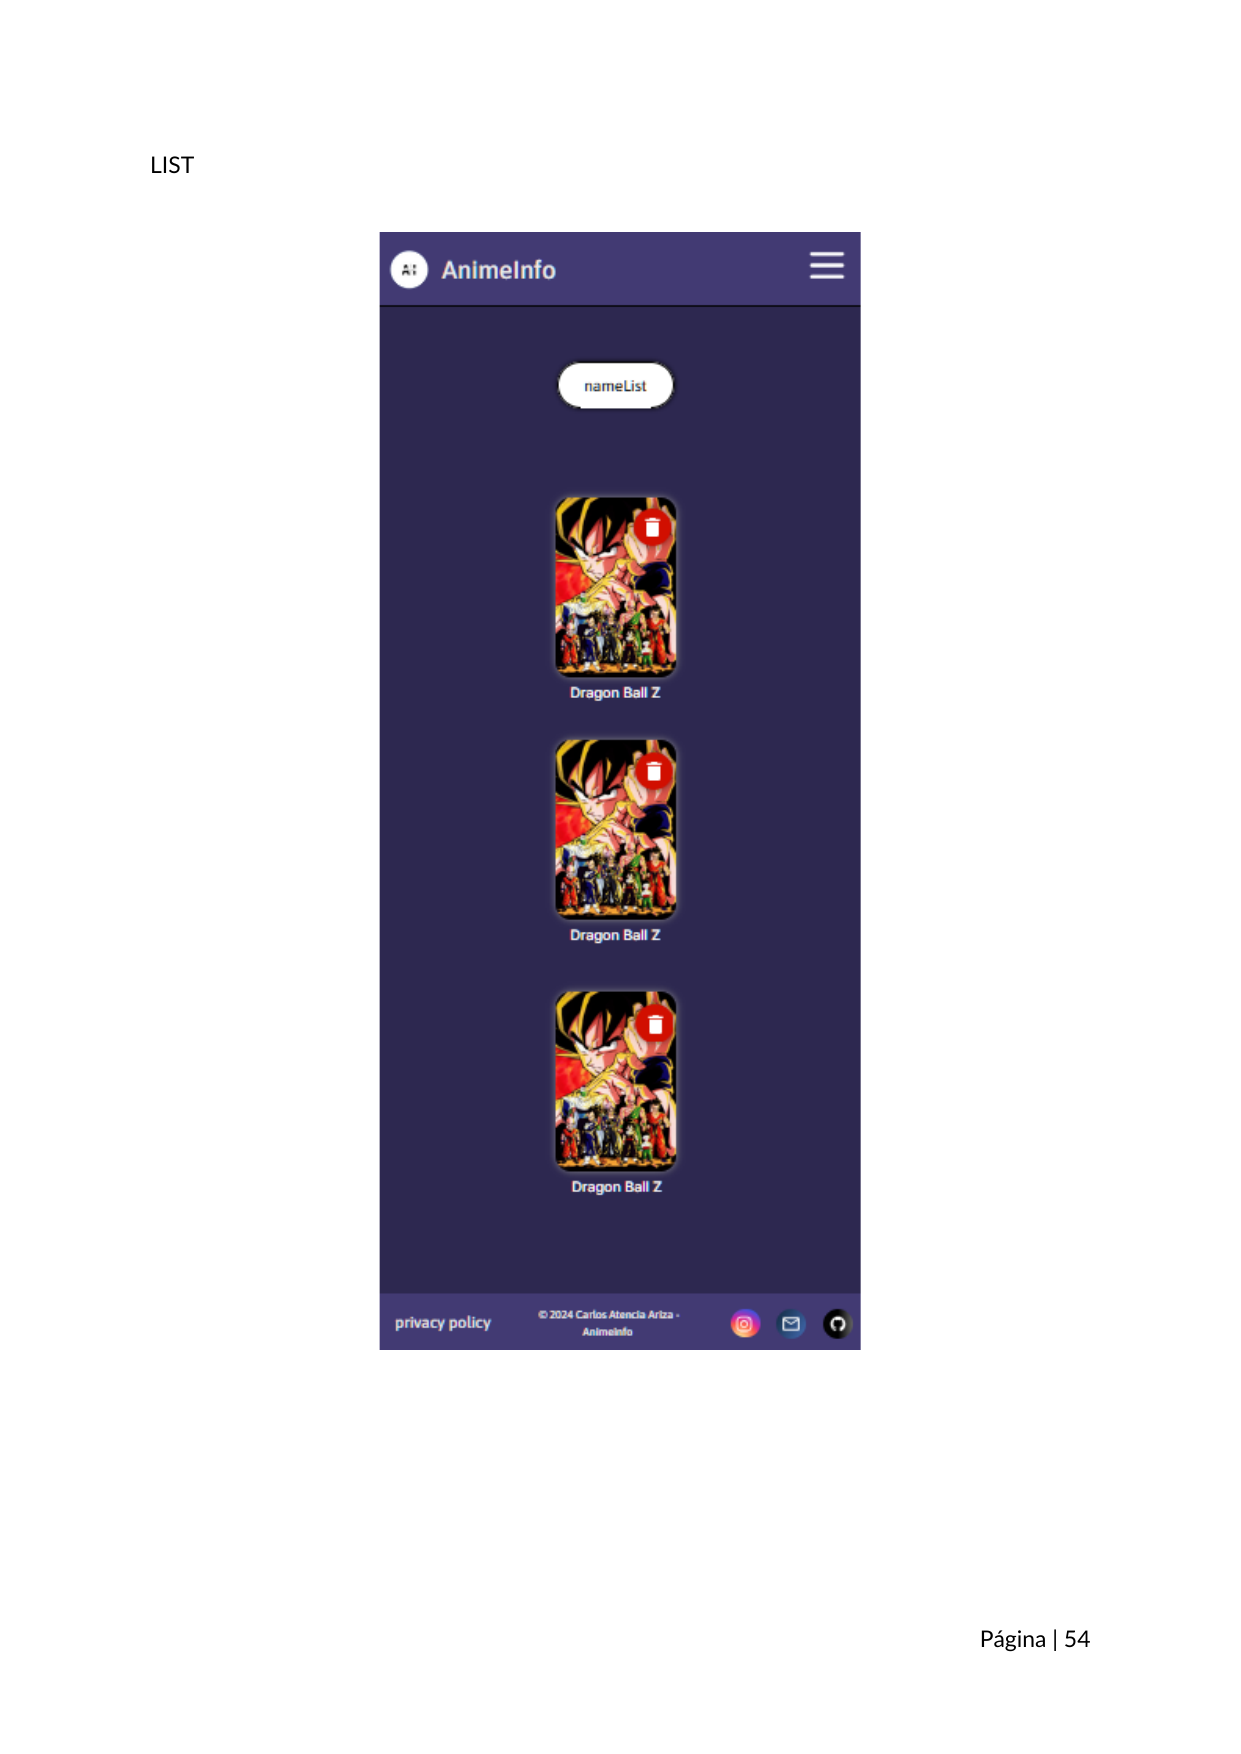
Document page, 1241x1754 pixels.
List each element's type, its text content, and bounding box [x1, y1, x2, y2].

picture [379, 232, 861, 1350]
text LIST [150, 150, 1090, 177]
